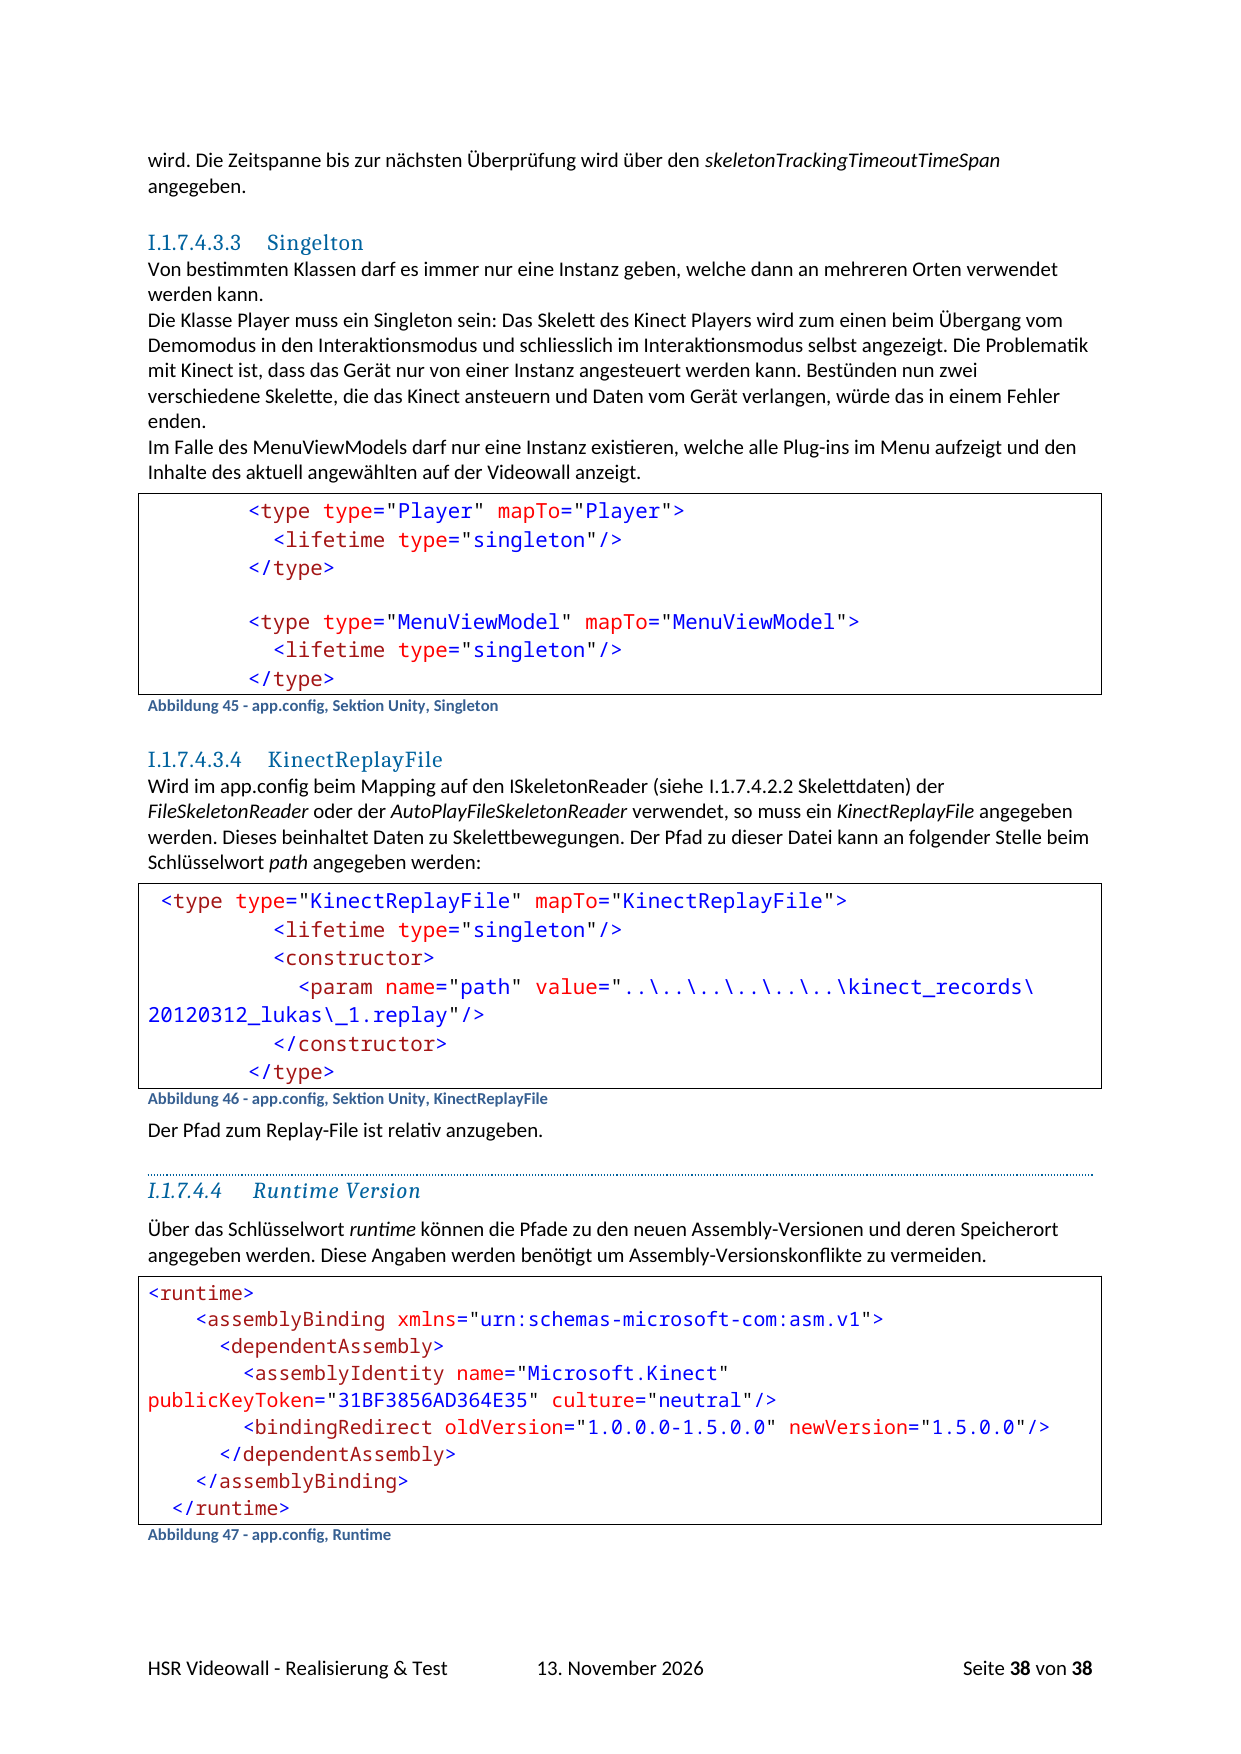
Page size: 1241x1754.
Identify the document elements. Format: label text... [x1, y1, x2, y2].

subtitle Singelton [148, 230, 1093, 256]
text <lifetime type="singleton"/> [148, 525, 1093, 553]
text Von bestimmten Klassen darf es immer nur eine Instanz geben, welche dann an mehreren Orten verwendet werden kann. Die Klasse Player muss ein Singleton sein: Das Skelett des Kinect Players wird zum einen beim Übergang vom Demomodus in den Interaktionsmodus und schliesslich im Interaktionsmodus selbst angezeigt. Die Problematik mit Kinect ist, dass das Gerät nur von einer Instanz angesteuert werden kann. Bestünden nun zwei verschiedene Skelette, die das Kinect ansteuern und Daten vom Gerät verlangen, würde das in einem Fehler enden. Im Falle des MenuViewModels darf nur eine Instanz existieren, welche alle Plug-ins im Menu aufzeigt und den Inhalte des aktuell angewählten auf der Videowall anzeigt. [148, 256, 1093, 485]
text <param name="path" value="..\..\..\..\..\..\kinect_records\20120312_lukas\_1.replay"/> [148, 972, 1093, 1029]
text </constructor> [148, 1029, 1093, 1054]
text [148, 148, 1093, 198]
text Abbildung 45 - app.config, Sektion Unity, Singleton [148, 695, 1093, 716]
text </type> [139, 1054, 1101, 1088]
text <assemblyBinding xmlns="urn:schemas-microsoft-com:asm.v1"> [148, 1306, 1093, 1333]
text Abbildung 46 - app.config, Sektion Unity, KinectReplayFile [148, 1089, 1093, 1109]
text <bindingRedirect oldVersion="1.0.0.0-1.5.0.0" newVersion="1.5.0.0"/> [148, 1414, 1093, 1441]
text <constructor> [148, 943, 1093, 972]
text Der Pfad zum Replay-File ist relativ anzugeben. [148, 1117, 1093, 1143]
text </assemblyBinding> [148, 1468, 1093, 1491]
text <type type="Player" mapTo="Player"> [139, 494, 1101, 525]
text Über das Schlüsselwort runtime können die Pfade zu den neuen Assembly-Versionen und deren Speicherort angegeben werden. Diese Angaben werden benötigt um Assembly-Versionskonflikte zu vermeiden. [148, 1216, 1093, 1267]
text </type> [148, 553, 1093, 582]
text Wird im app.config beim Mapping auf den ISkeletonReader (siehe I.1.6.4.2.2 Skelettdaten) der FileSkeletonReader oder der AutoPlayFileSkeletonReader verwendet, so muss ein KinectReplayFile angegeben werden. Dieses beinhaltet Daten zu Skelettbewegungen. Der Pfad zu dieser Datei kann an folgender Stelle beim Schlüsselwort path angegeben werden: [148, 773, 1093, 875]
text <assemblyIdentity name="Microsoft.Kinect" publicKeyToken="31BF3856AD364E35" culture="neutral"/> [148, 1360, 1093, 1414]
text </runtime> [139, 1491, 1101, 1524]
text <runtime> [139, 1277, 1101, 1306]
text <dependentAssembly> [148, 1333, 1093, 1360]
text Abbildung - app.config, Runtime [148, 1525, 1093, 1545]
text </type> [139, 661, 1101, 694]
text <lifetime type="singleton"/> [148, 635, 1093, 661]
text </dependentAssembly> [148, 1441, 1093, 1468]
subtitle KinectReplayFile [148, 747, 1093, 773]
text <lifetime type="singleton"/> [148, 915, 1093, 943]
subtitle Runtime Version [148, 1174, 1093, 1204]
text <type type="KinectReplayFile" mapTo="KinectReplayFile"> [139, 884, 1101, 915]
text <type type="MenuViewModel" mapTo="MenuViewModel"> [148, 607, 1093, 635]
